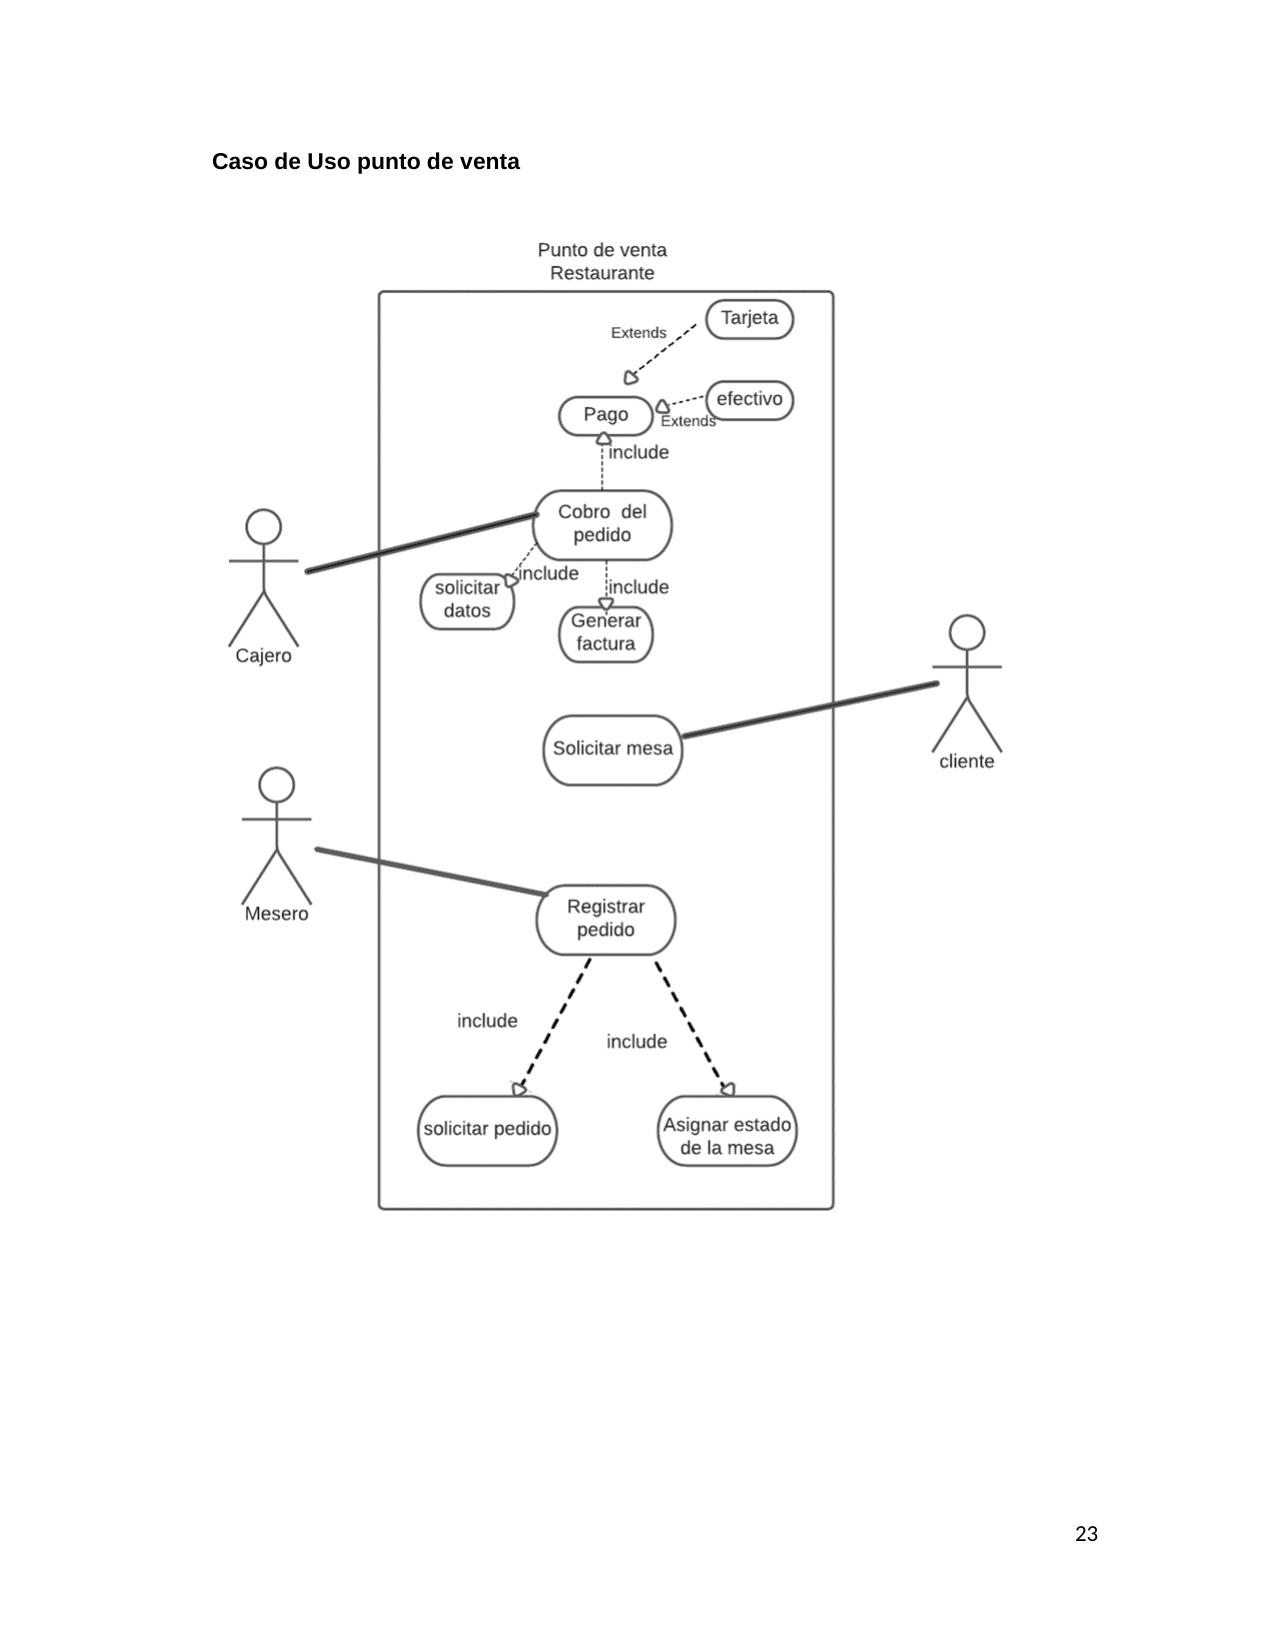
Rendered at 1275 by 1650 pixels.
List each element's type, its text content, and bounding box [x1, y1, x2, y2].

subtitle Caso de Uso punto de venta [177, 148, 1098, 174]
picture [177, 202, 1081, 1362]
